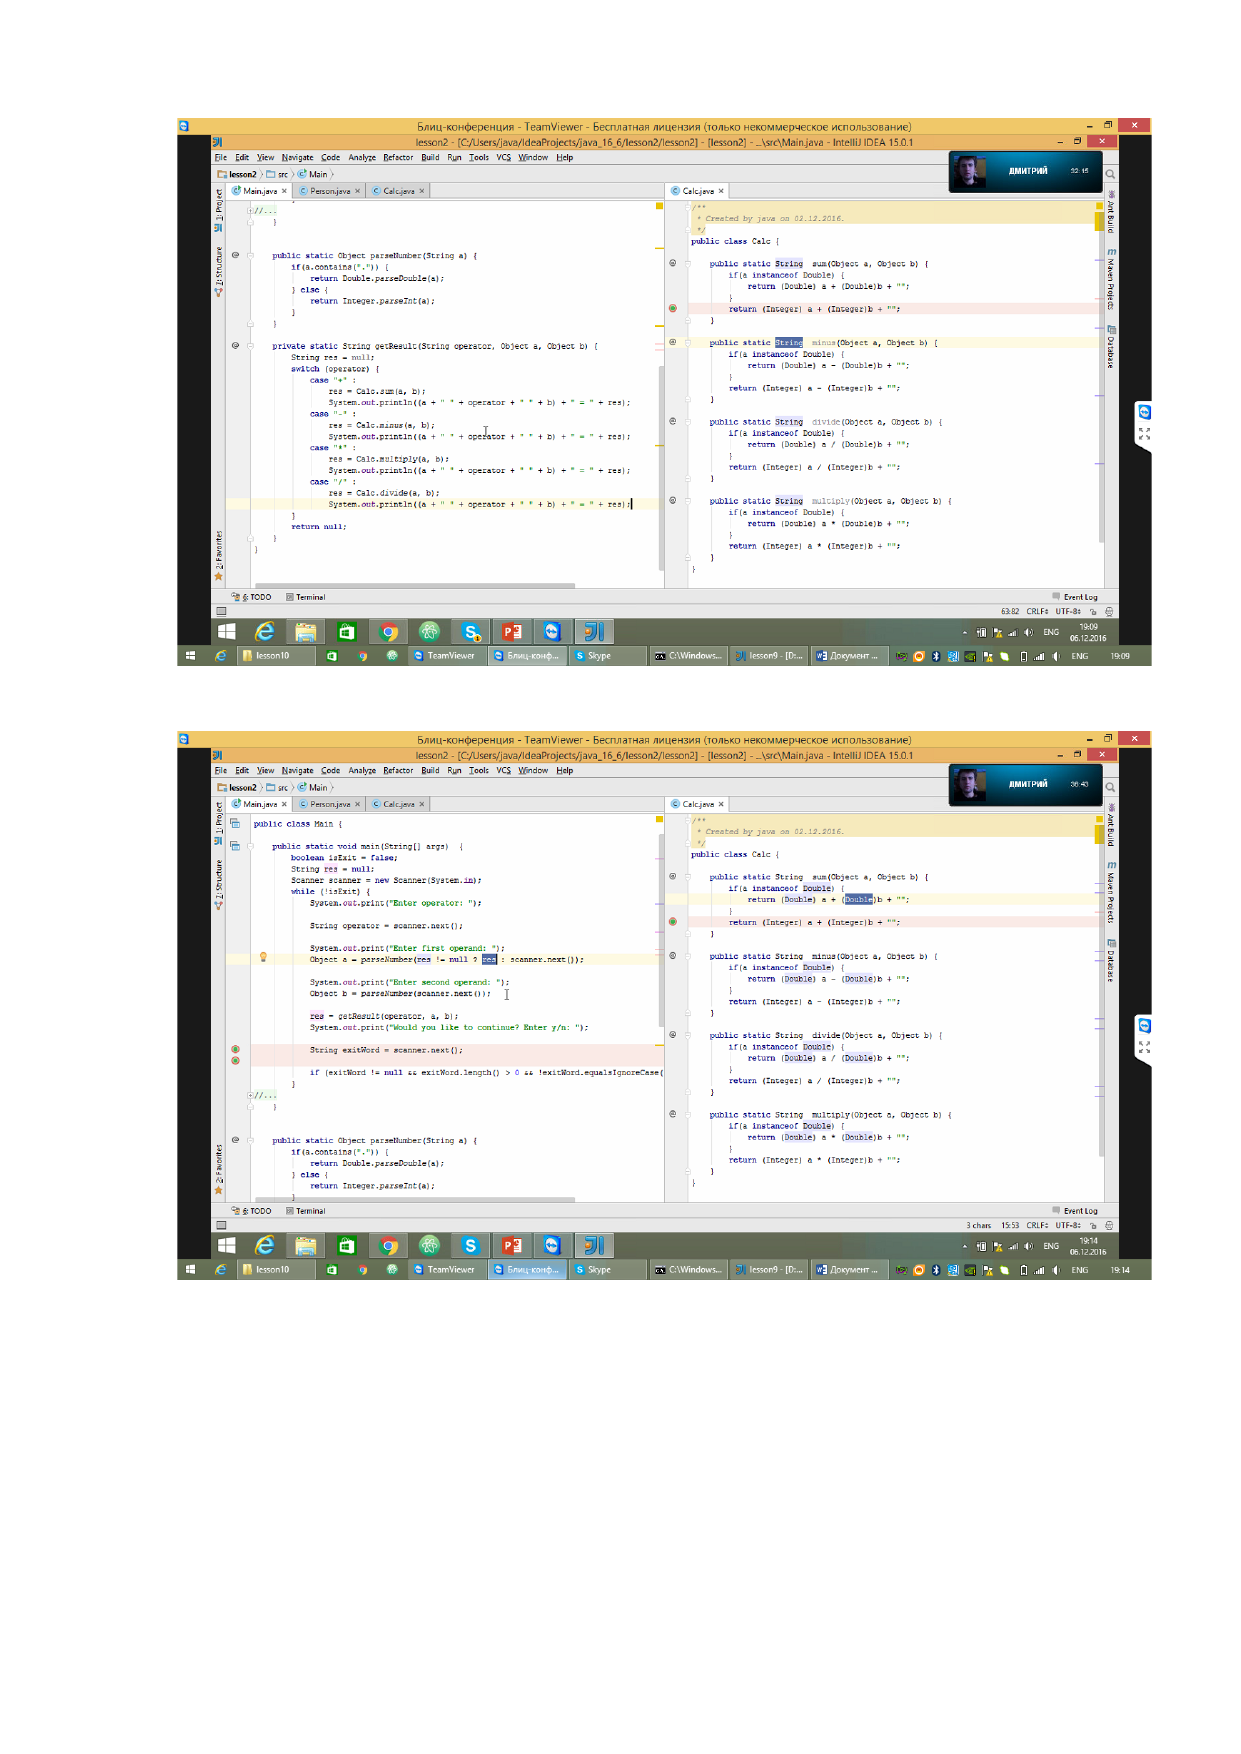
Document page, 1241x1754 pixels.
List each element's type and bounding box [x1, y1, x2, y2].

picture [177, 118, 1152, 666]
picture [177, 731, 1152, 1280]
